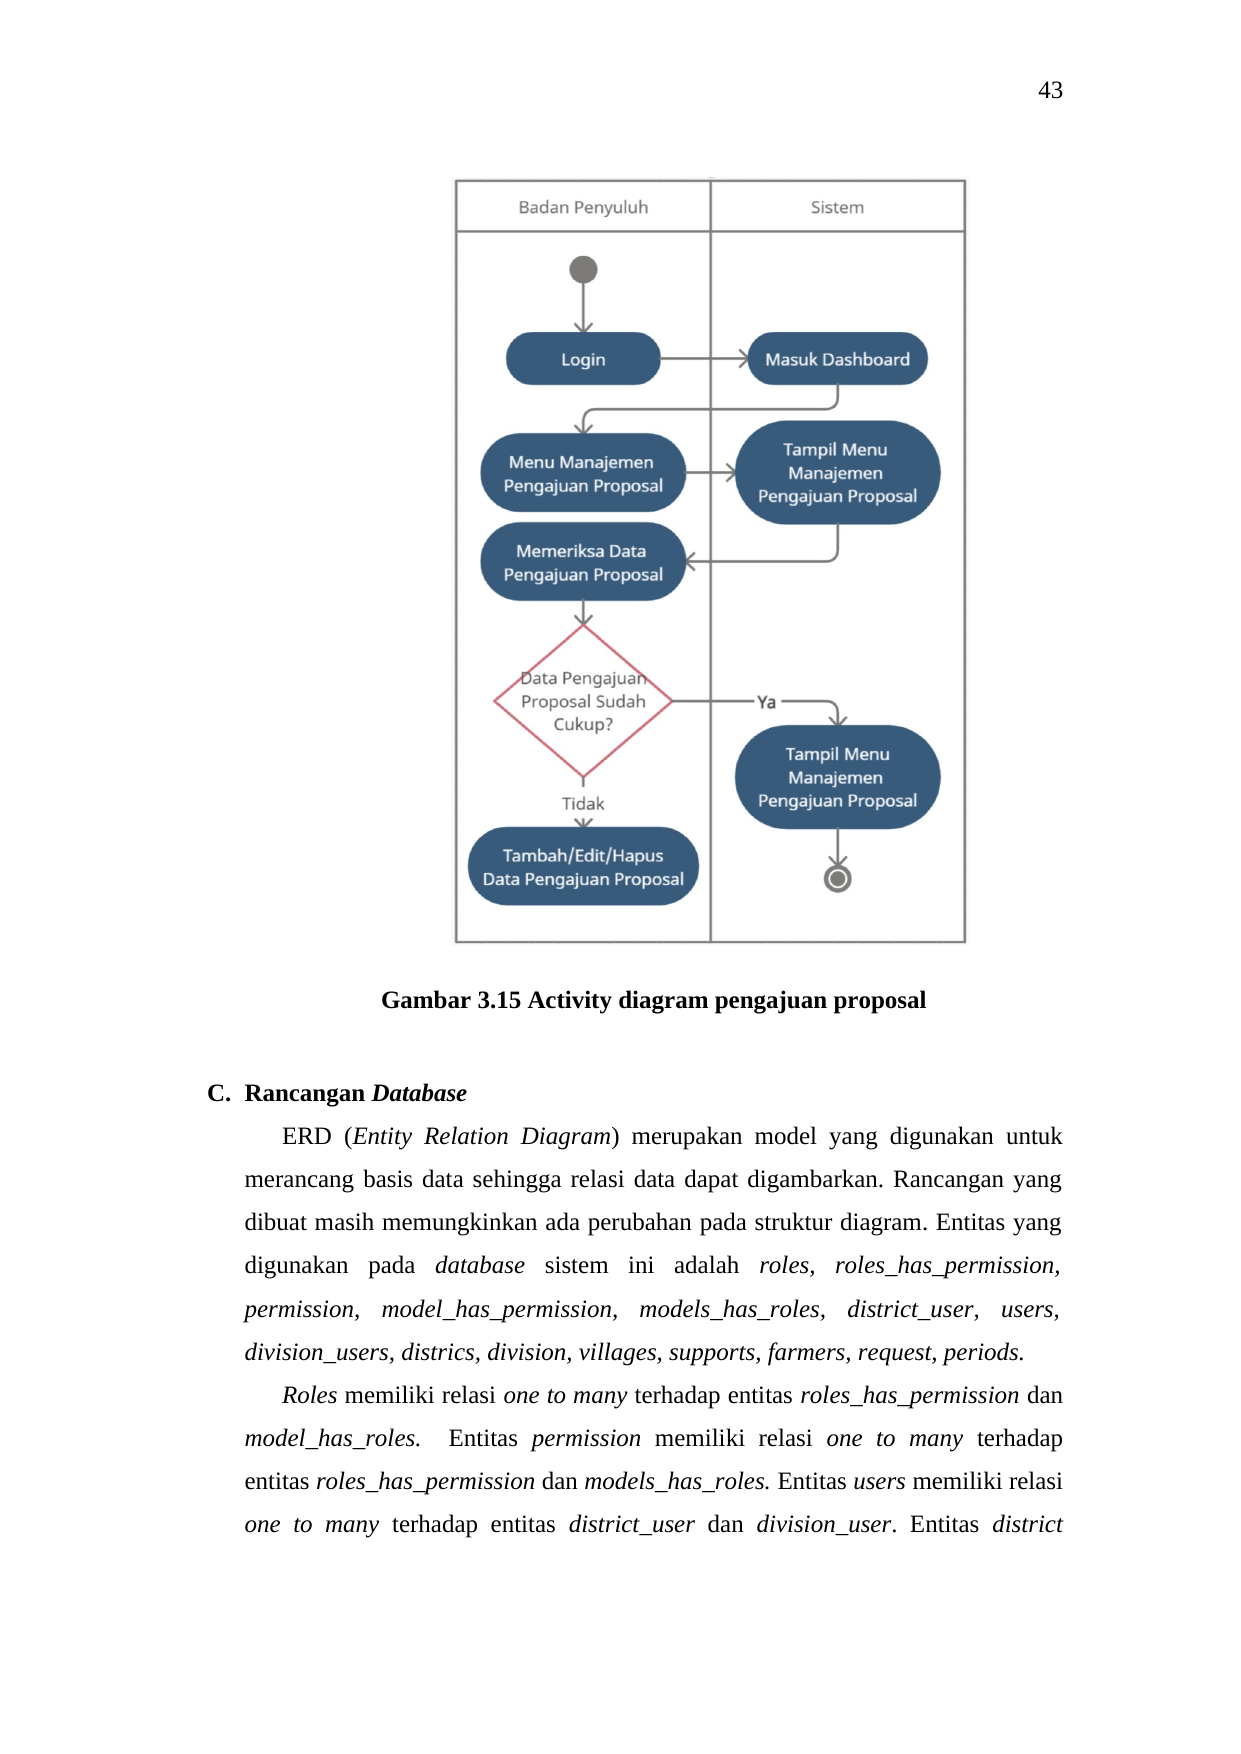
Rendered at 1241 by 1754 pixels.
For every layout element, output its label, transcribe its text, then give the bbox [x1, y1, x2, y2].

picture [450, 177, 969, 946]
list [244, 1380, 1063, 1538]
list Rancangan Database [207, 1078, 1063, 1107]
list ERD (Entity Relation Diagram) merupakan model yang digunakan untuk merancang basis data sehingga relasi data dapat digambarkan. Rancangan yang dibuat masih memungkinkan ada perubahan pada struktur diagram. Entitas yang digunakan pada database sistem ini adalah roles, roles_has_permission, permission, model_has_permission, models_has_roles, district_user, users, division_users, districs, division, villages, supports, farmers, request, periods. [244, 1121, 1063, 1366]
